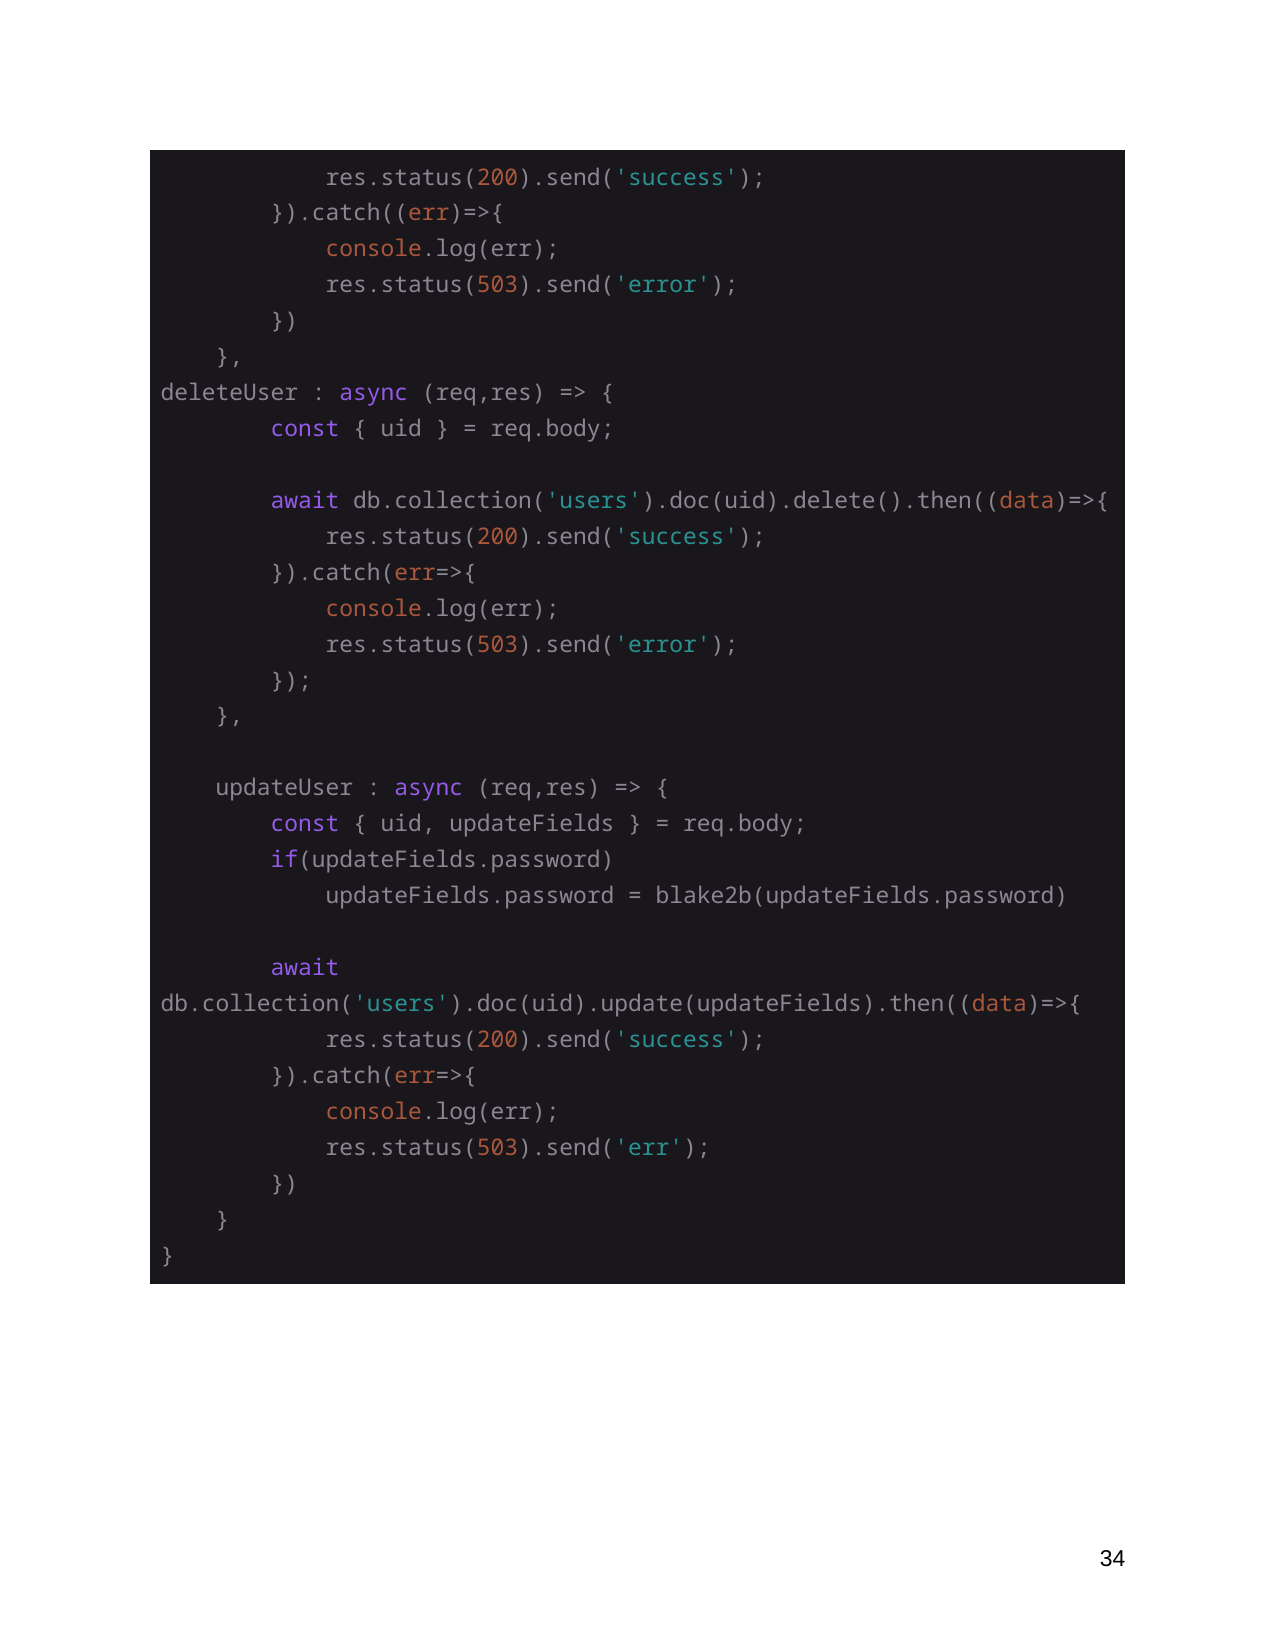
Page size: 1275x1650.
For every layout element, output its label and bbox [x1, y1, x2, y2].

table_header [150, 150, 1125, 1284]
